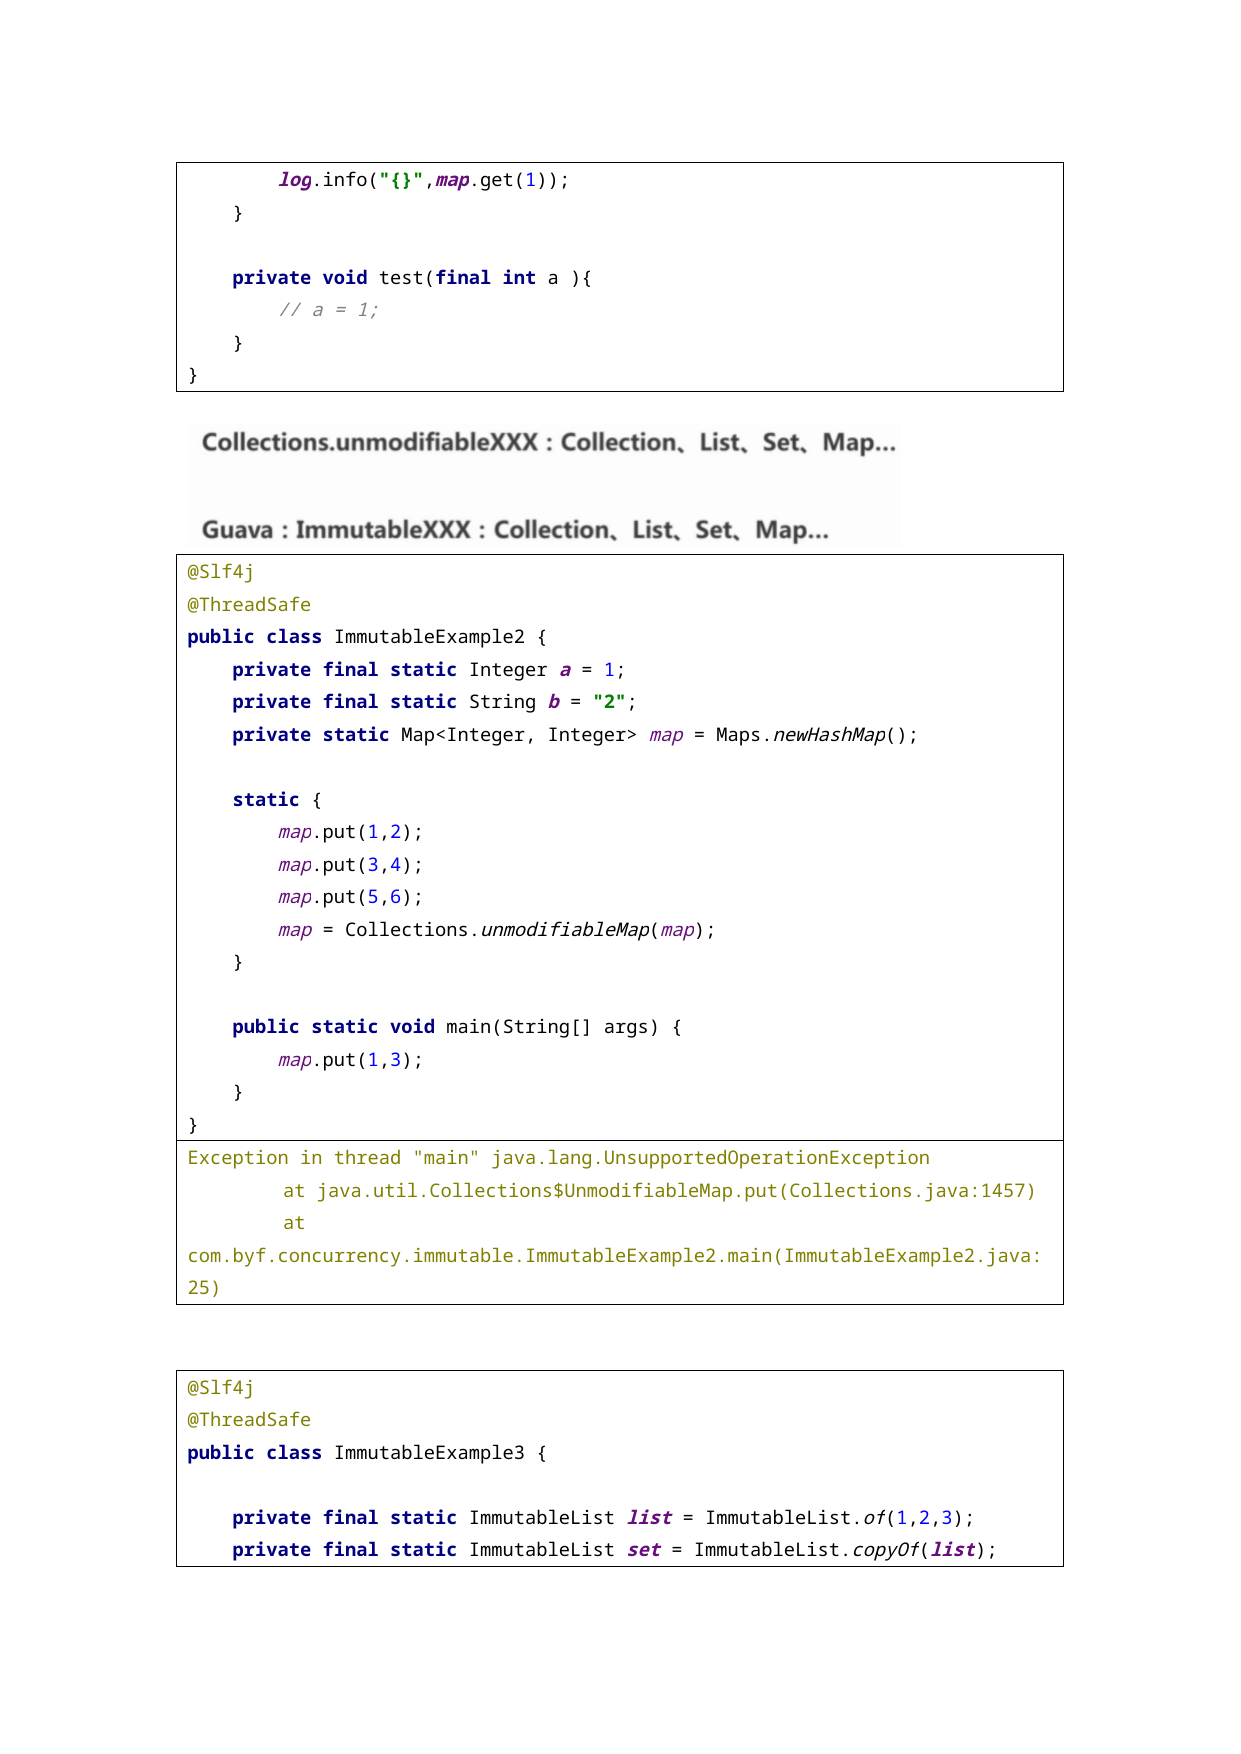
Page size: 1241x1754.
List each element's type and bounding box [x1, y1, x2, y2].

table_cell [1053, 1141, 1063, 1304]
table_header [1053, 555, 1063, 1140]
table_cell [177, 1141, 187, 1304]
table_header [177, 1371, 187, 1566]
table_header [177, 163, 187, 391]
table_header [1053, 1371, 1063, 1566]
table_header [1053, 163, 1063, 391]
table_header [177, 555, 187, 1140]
picture [187, 424, 902, 547]
